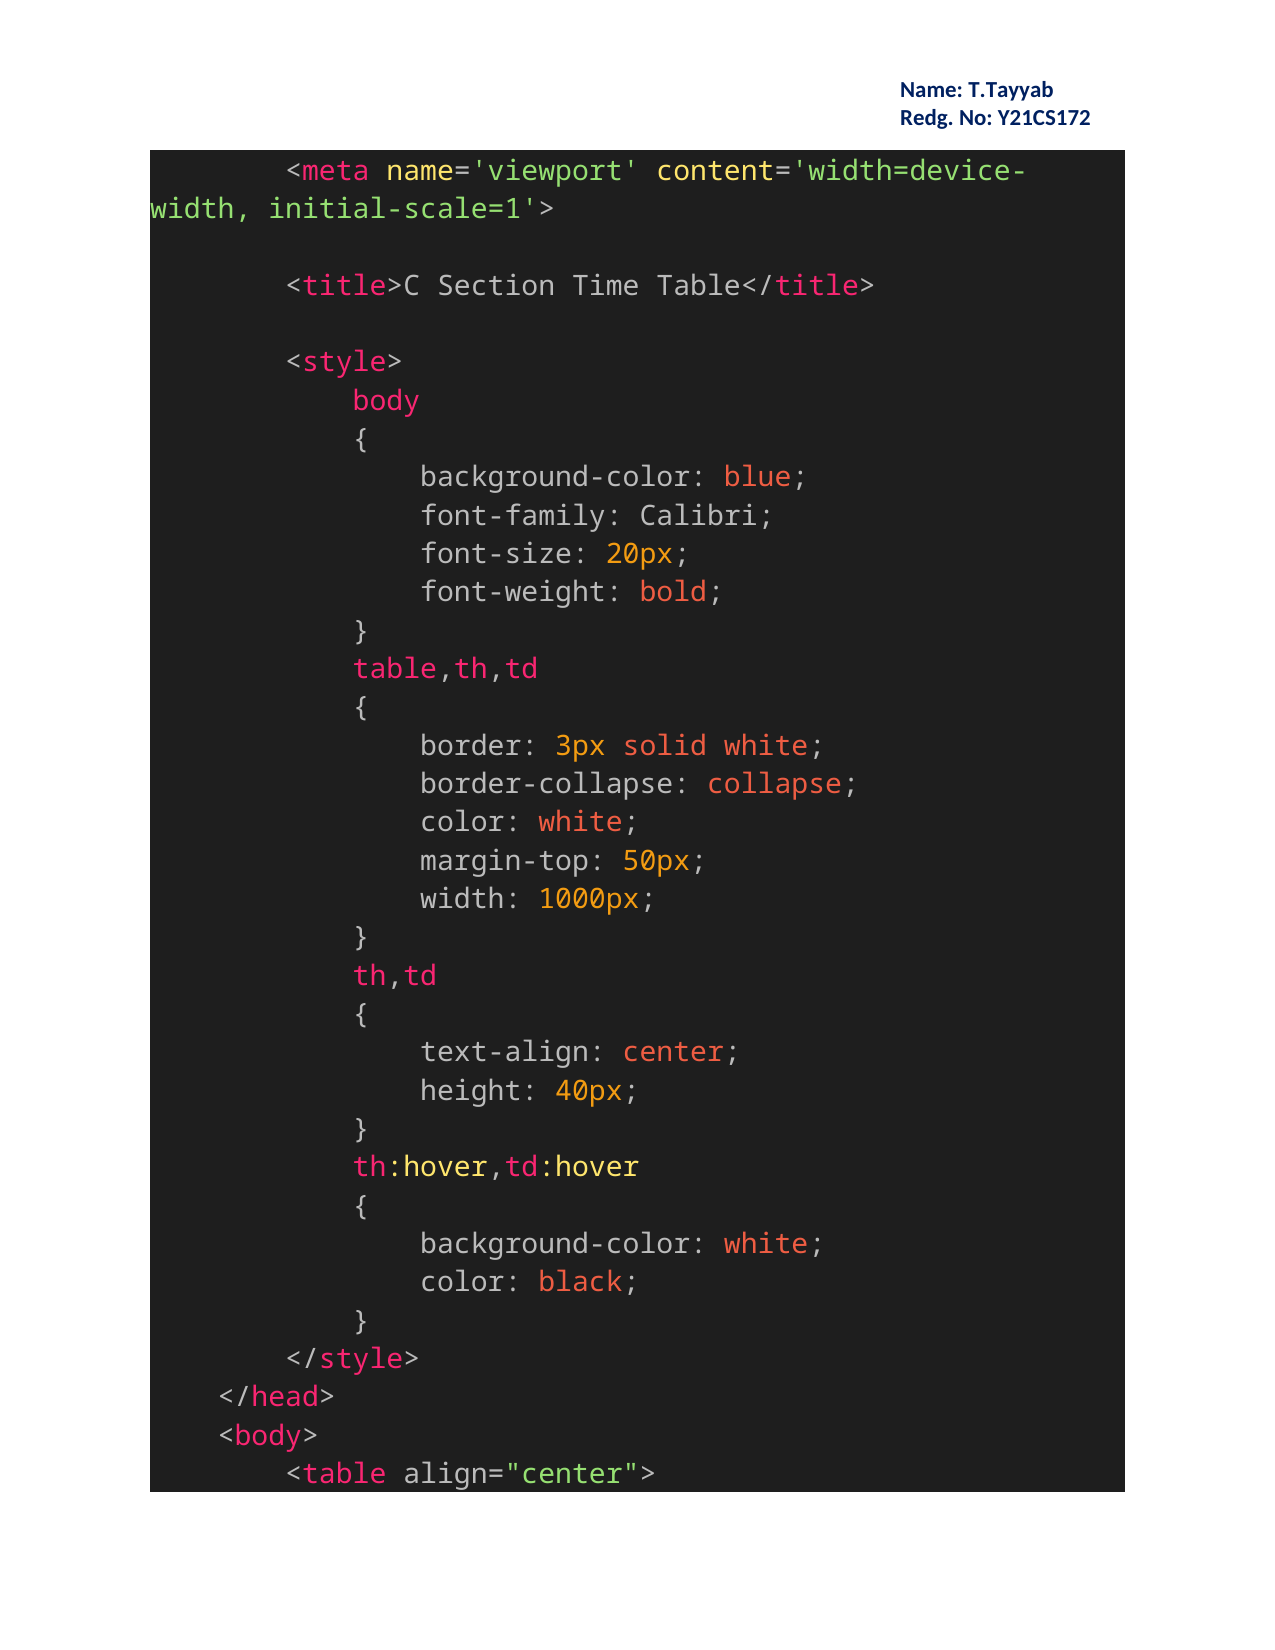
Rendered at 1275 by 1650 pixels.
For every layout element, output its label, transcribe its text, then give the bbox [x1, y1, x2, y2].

text font-family: Calibri; [150, 495, 1125, 533]
text height: 40px; [150, 1070, 1125, 1108]
text color: white; [150, 802, 1125, 840]
text { [150, 687, 1125, 725]
text </head> [150, 1377, 1125, 1415]
text font-size: 20px; [150, 533, 1125, 572]
text } [150, 917, 1125, 955]
text <style> [150, 342, 1125, 380]
text <table align="center"> [150, 1453, 1125, 1492]
text <title>C Section Time Table</title> [150, 265, 1125, 303]
text <meta name='viewport' content='width=device-width, initial-scale=1'> [150, 150, 1125, 227]
text } [150, 1300, 1125, 1338]
text margin-top: 50px; [150, 840, 1125, 878]
text { [150, 993, 1125, 1032]
text table,th,td [150, 648, 1125, 687]
text { [150, 1185, 1125, 1223]
text { [150, 418, 1125, 457]
text border-collapse: collapse; [150, 763, 1125, 802]
text th:hover,td:hover [150, 1147, 1125, 1185]
text color: black; [150, 1262, 1125, 1300]
text </style> [150, 1338, 1125, 1377]
text body [150, 380, 1125, 418]
text font-weight: bold; [150, 572, 1125, 610]
text width: 1000px; [150, 878, 1125, 917]
text border: 3px solid white; [150, 725, 1125, 763]
text } [150, 610, 1125, 648]
text background-color: white; [150, 1223, 1125, 1262]
text text-align: center; [150, 1032, 1125, 1070]
text } [150, 1108, 1125, 1147]
text background-color: blue; [150, 457, 1125, 495]
text th,td [150, 955, 1125, 993]
text <body> [150, 1415, 1125, 1453]
